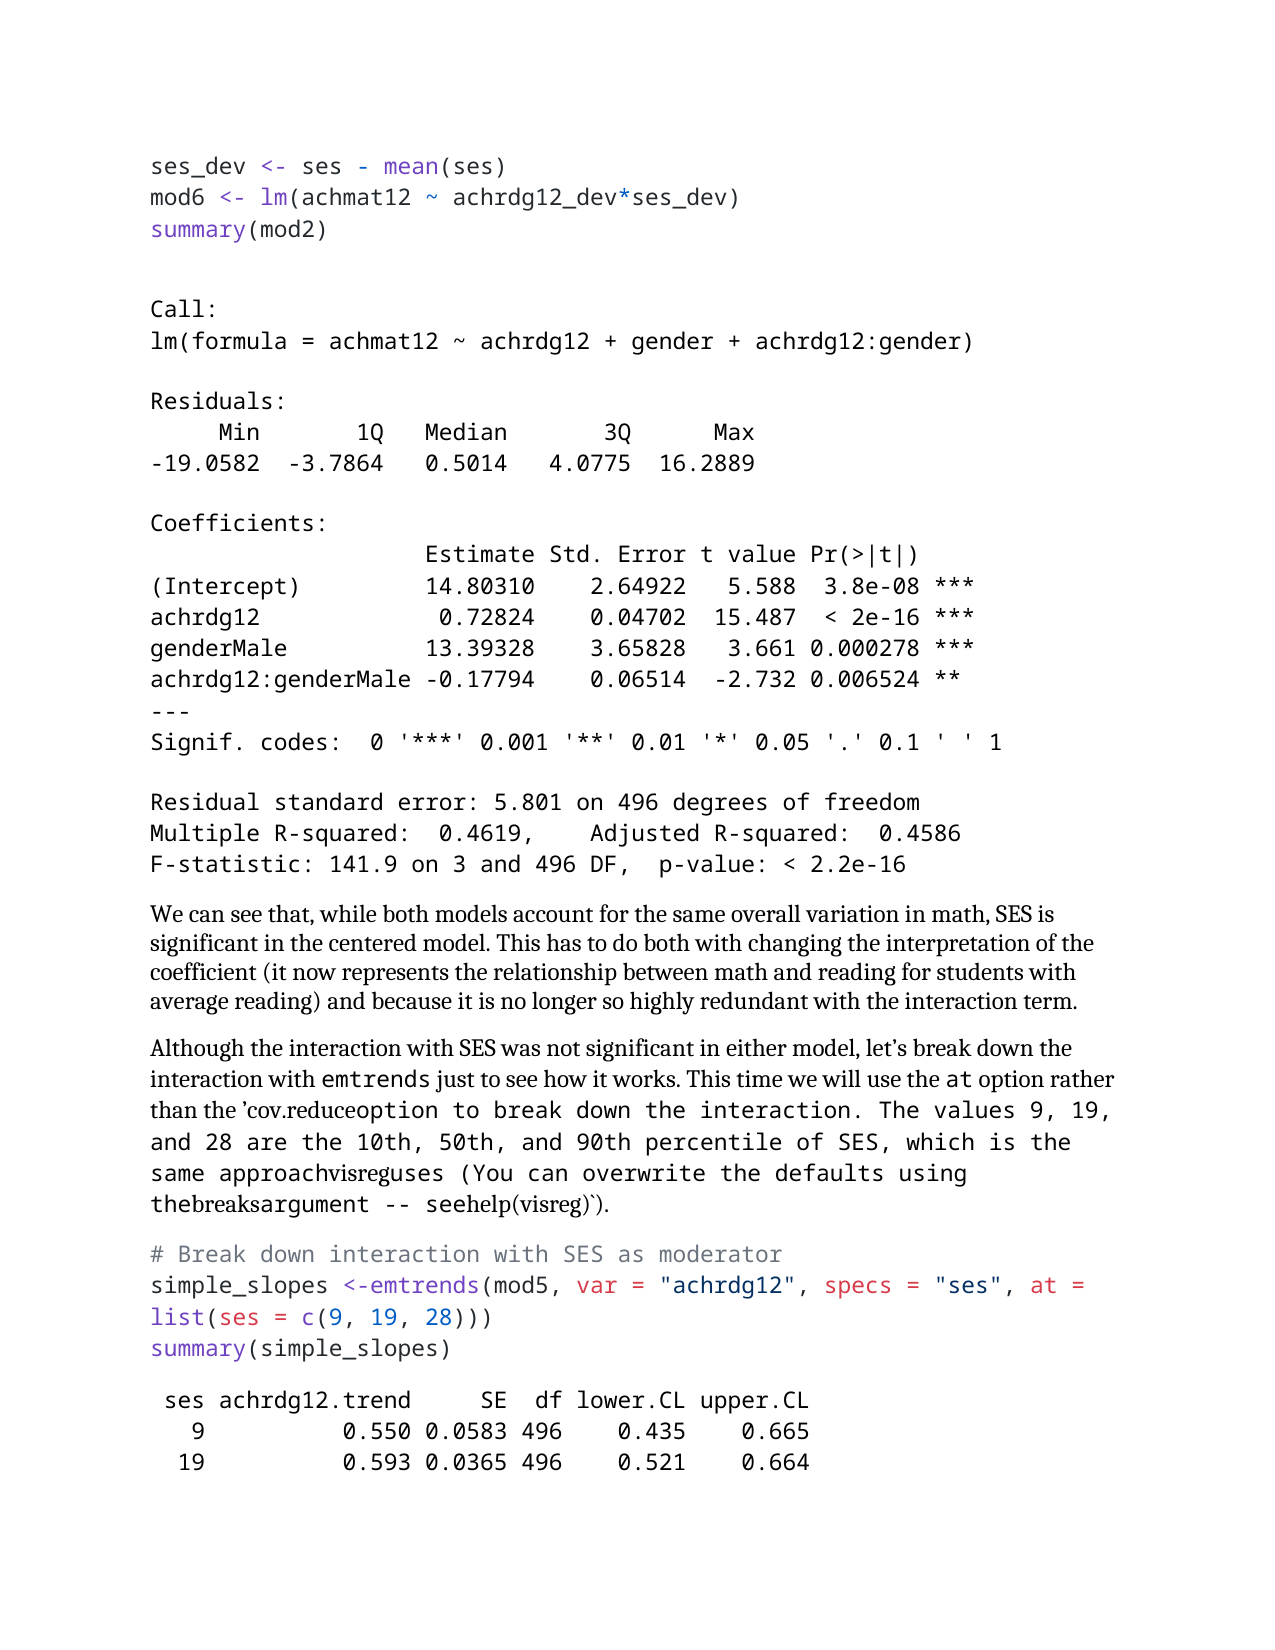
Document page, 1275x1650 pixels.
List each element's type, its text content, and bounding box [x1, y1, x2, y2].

text Call: lm(formula = achmat12 ~ achrdg12 + gender + achrdg12:gender) Residuals: Min 1Q Median 3Q Max -19.0582 -3.7864 0.5014 4.0775 16.2889 Coefficients: Estimate Std. Error t value Pr(>|t|) (Intercept) 14.80310 2.64922 5.588 3.8e-08 *** achrdg12 0.72824 0.04702 15.487 < 2e-16 *** genderMale 13.39328 3.65828 3.661 0.000278 *** achrdg12:genderMale -0.17794 0.06514 -2.732 0.006524 ** --- Signif. codes: 0 '***' 0.001 '**' 0.01 '*' 0.05 '.' 0.1 ' ' 1 Residual standard error: 5.801 on 496 degrees of freedom Multiple R-squared: 0.4619, Adjusted R-squared: 0.4586 F-statistic: 141.9 on 3 and 496 DF, p-value: < 2.2e-16 [150, 264, 1125, 879]
text # Break down interaction with SES as moderator simple_slopes <-emtrends(mod5, var = "achrdg12", specs = "ses", at = list(ses = c(9, 19, 28))) summary(simple_slopes) [150, 1238, 1125, 1363]
text Although the interaction with SES was not significant in either model, let’s break down the interaction with emtrends just to see how it works. This time we will use the at option rather than the ’cov.reduceoption to break down the interaction. The values 9, 19, and 28 are the 10th, 50th, and 90th percentile of SES, which is the same approachvisreguses (You can overwrite the defaults using thebreaksargument -- seehelp(visreg)`). [150, 1034, 1125, 1219]
text We can see that, while both models account for the same overall variation in math, SES is significant in the centered model. This has to do both with changing the interpretation of the coefficient (it now represents the relationship between math and reading for students with average reading) and because it is no longer so highly redundant with the interaction term. [150, 900, 1125, 1015]
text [150, 150, 1125, 244]
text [150, 1384, 1125, 1477]
